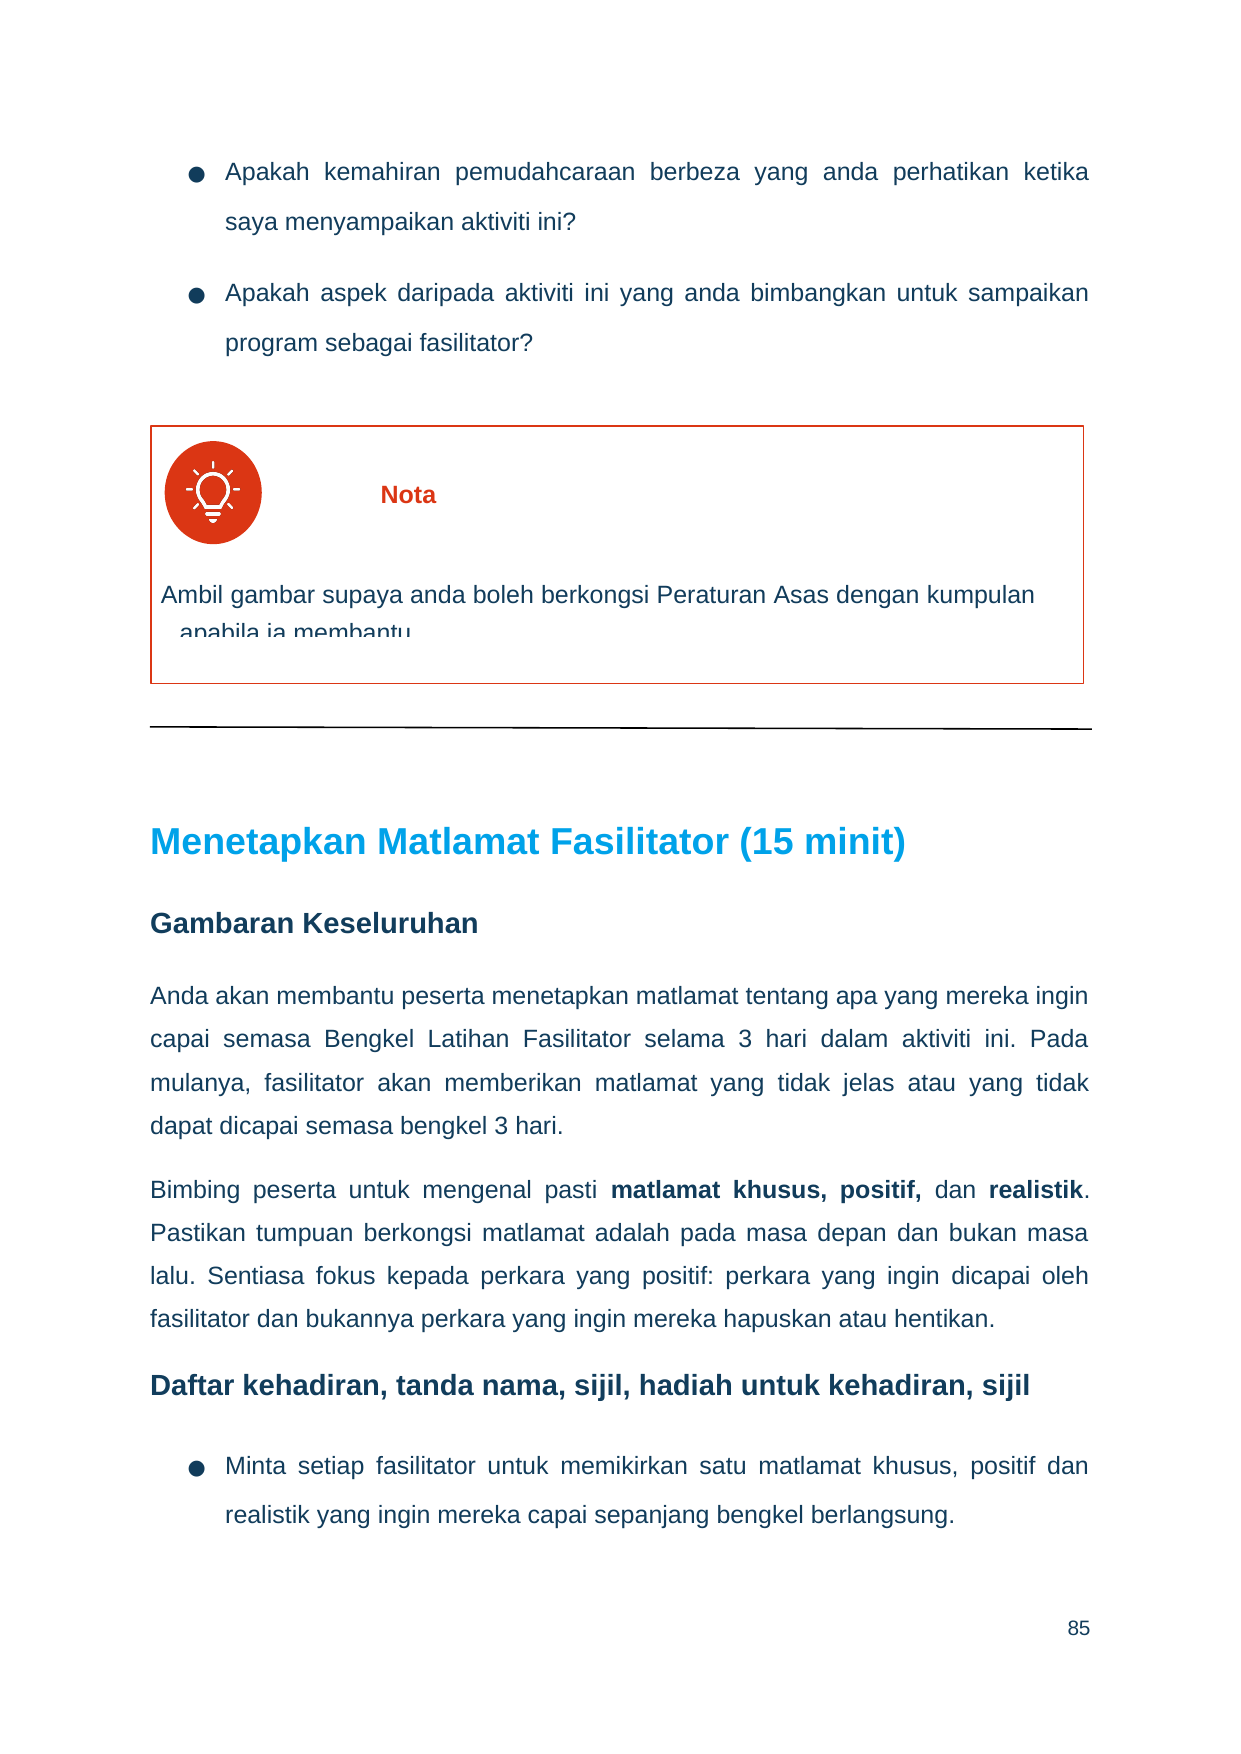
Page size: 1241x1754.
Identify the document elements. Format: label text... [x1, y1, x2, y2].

text Anda akan membantu peserta menetapkan matlamat tentang apa yang mereka ingin capai semasa Bengkel Latihan Fasilitator selama 3 hari dalam aktiviti ini. Pada mulanya, fasilitator akan memberikan matlamat yang tidak jelas atau yang tidak dapat dicapai semasa bengkel 3 hari. [150, 981, 1090, 1139]
subtitle Menetapkan Matlamat Fasilitator (15 minit) [150, 819, 1090, 862]
subtitle Daftar kehadiran, tanda nama, sijil, hadiah untuk kehadiran, sijil [150, 1368, 1090, 1401]
subtitle Gambaran Keseluruhan [150, 906, 1090, 939]
text Bimbing peserta untuk mengenal pasti matlamat khusus, positif, dan realistik. Pastikan tumpuan berkongsi matlamat adalah pada masa depan dan bukan masa lalu. Sentiasa fokus kepada perkara yang positif: perkara yang ingin dicapai oleh fasilitator dan bukannya perkara yang ingin mereka hapuskan atau hentikan. [150, 1174, 1090, 1333]
list Apakah kemahiran pemudahcaraan berbeza yang anda perhatikan ketika saya menyampaikan aktiviti ini? [187, 150, 1090, 236]
picture [180, 458, 246, 527]
list Minta setiap fasilitator untuk memikirkan satu matlamat khusus, positif dan realistik yang ingin mereka capai sepanjang bengkel berlangsung. [187, 1443, 1090, 1529]
list Apakah aspek daripada aktiviti ini yang anda bimbangkan untuk sampaikan program sebagai fasilitator? [187, 271, 1090, 357]
